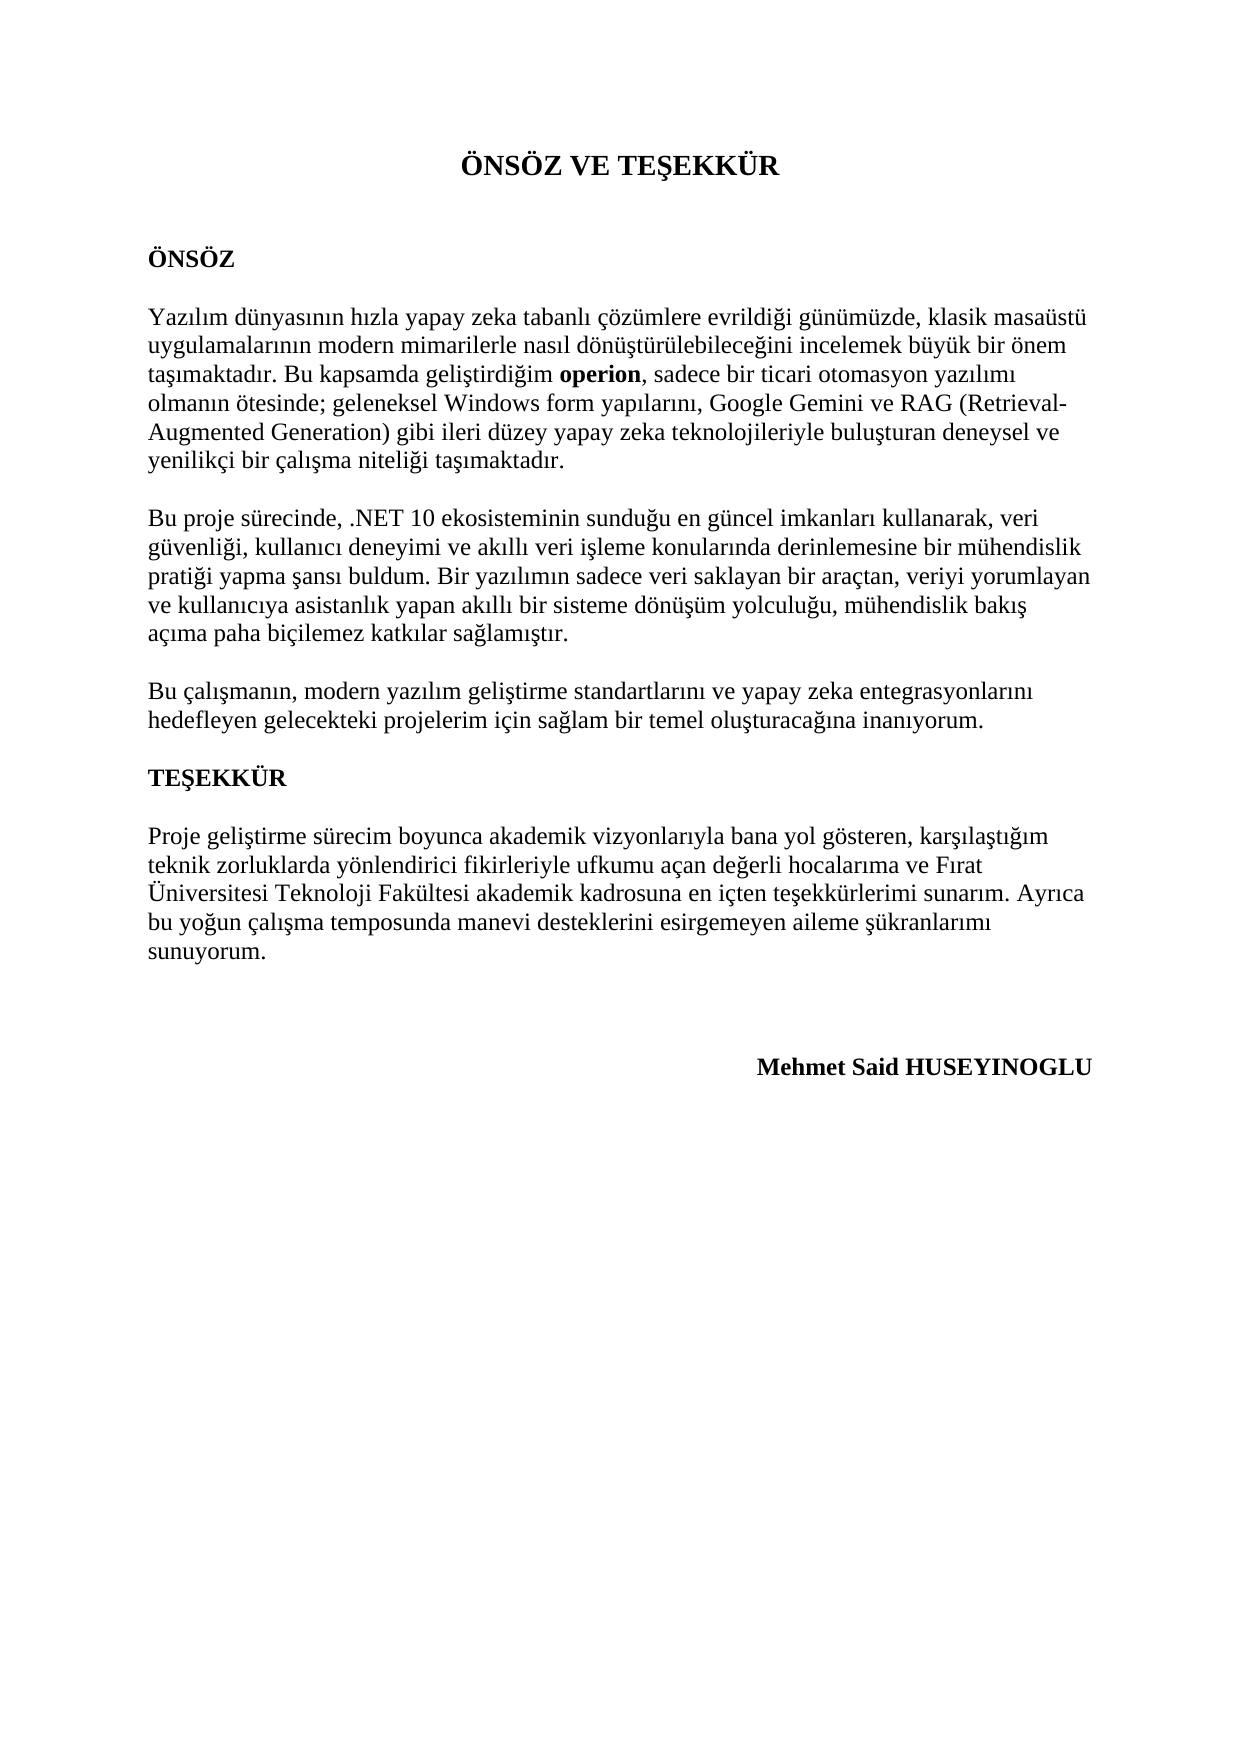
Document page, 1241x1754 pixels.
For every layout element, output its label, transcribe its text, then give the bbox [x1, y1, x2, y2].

text Bu proje sürecinde, .NET 10 ekosisteminin sunduğu en güncel imkanları kullanarak, veri güvenliği, kullanıcı deneyimi ve akıllı veri işleme konularında derinlemesine bir mühendislik pratiği yapma şansı buldum. Bir yazılımın sadece veri saklayan bir araçtan, veriyi yorumlayan ve kullanıcıya asistanlık yapan akıllı bir sisteme dönüşüm yolculuğu, mühendislik bakış açıma paha biçilemez katkılar sağlamıştır. [148, 503, 1093, 647]
text TEŞEKKÜR [148, 763, 1093, 792]
text Proje geliştirme sürecim boyunca akademik vizyonlarıyla bana yol gösteren, karşılaştığım teknik zorluklarda yönlendirici fikirleriyle ufkumu açan değerli hocalarıma ve Fırat Üniversitesi Teknoloji Fakültesi akademik kadrosuna en içten teşekkürlerimi sunarım. Ayrıca bu yoğun çalışma temposunda manevi desteklerini esirgemeyen aileme şükranlarımı sunuyorum. [148, 821, 1093, 965]
text ÖNSÖZ VE TEŞEKKÜR [148, 148, 1093, 181]
text Bu çalışmanın, modern yazılım geliştirme standartlarını ve yapay zeka entegrasyonlarını hedefleyen gelecekteki projelerim için sağlam bir temel oluşturacağına inanıyorum. [148, 676, 1093, 734]
text Yazılım dünyasının hızla yapay zeka tabanlı çözümlere evrildiği günümüzde, klasik masaüstü uygulamalarının modern mimarilerle nasıl dönüştürülebileceğini incelemek büyük bir önem taşımaktadır. Bu kapsamda geliştirdiğim operion, sadece bir ticari otomasyon yazılımı olmanın ötesinde; geleneksel Windows form yapılarını, Google Gemini ve RAG (Retrieval-Augmented Generation) gibi ileri düzey yapay zeka teknolojileriyle buluşturan deneysel ve yenilikçi bir çalışma niteliği taşımaktadır. [148, 302, 1093, 474]
text ÖNSÖZ [148, 244, 1093, 273]
text Mehmet Said HUSEYINOGLU [148, 1052, 1093, 1081]
